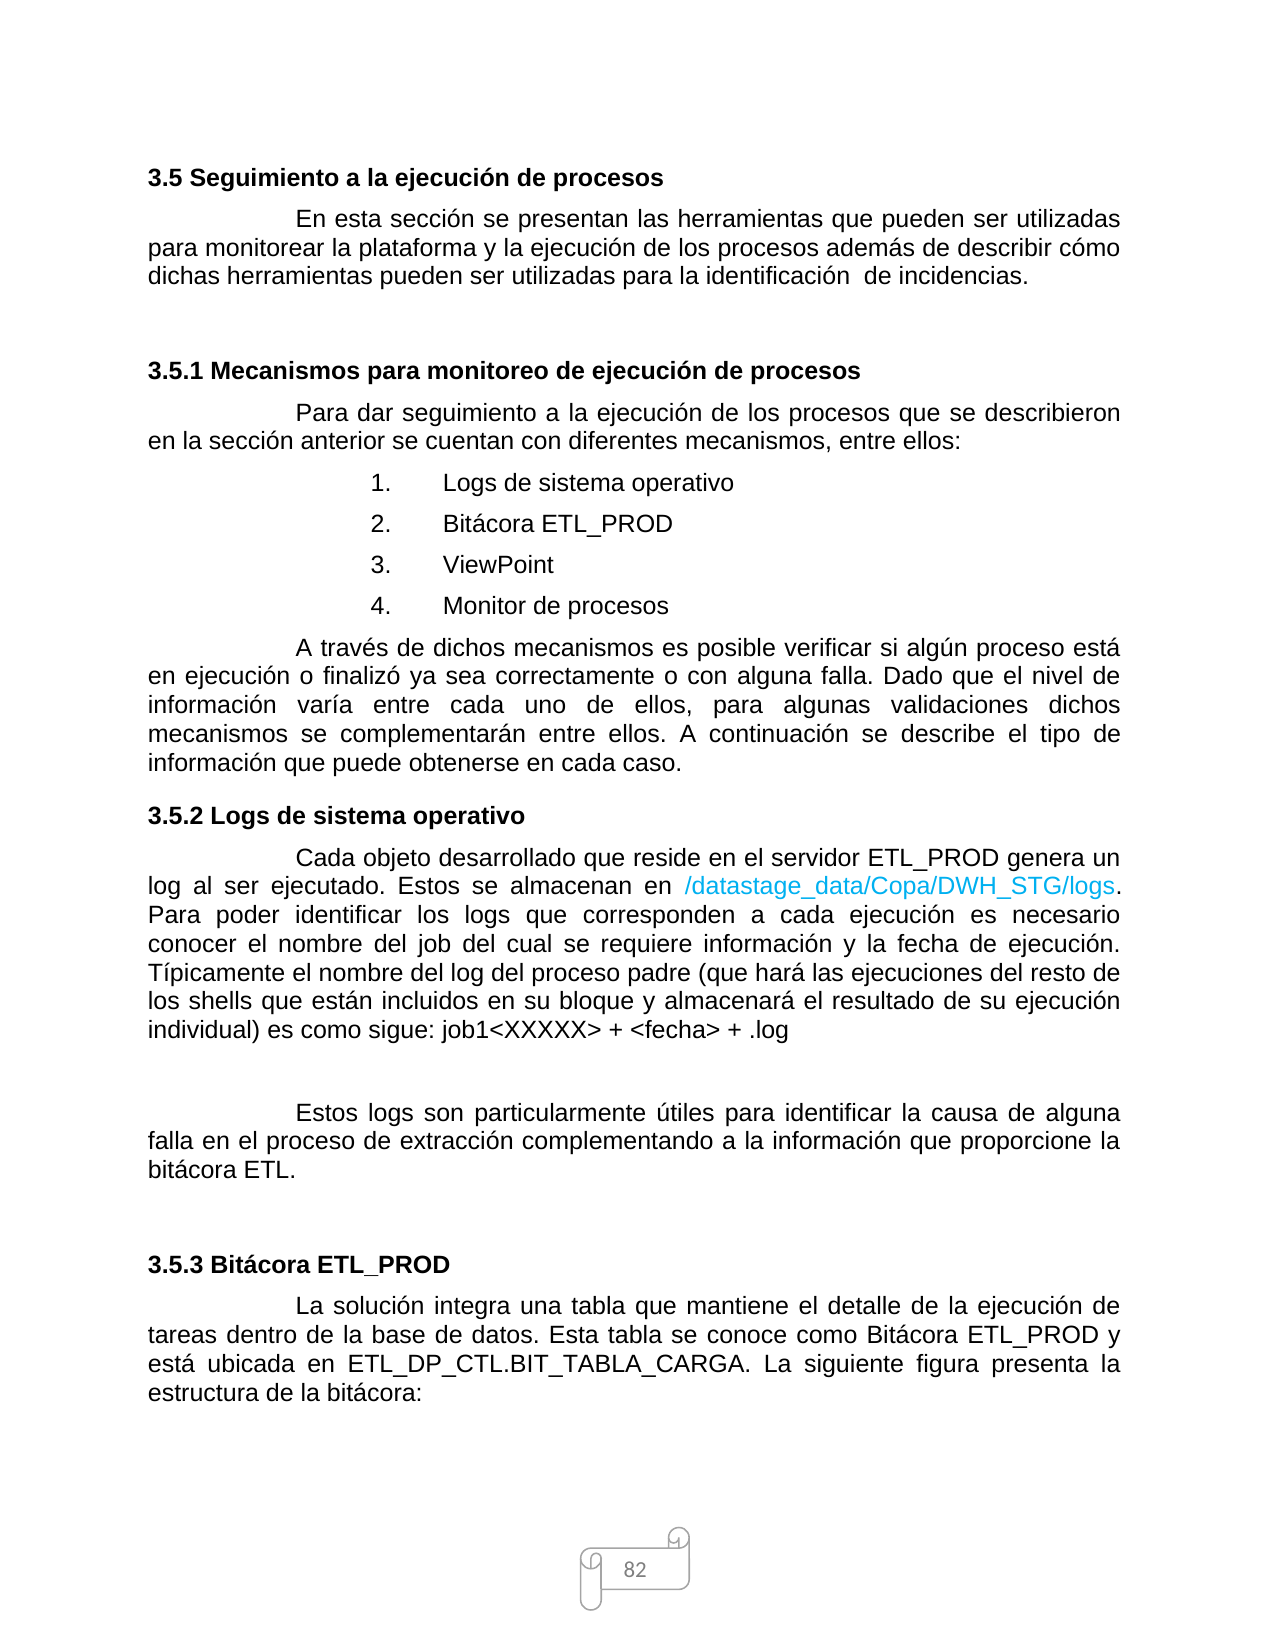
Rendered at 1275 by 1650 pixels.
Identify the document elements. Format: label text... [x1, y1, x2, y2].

subtitle 3.5.2 Logs de sistema operativo [148, 801, 1122, 830]
text En esta sección se presentan las herramientas que pueden ser utilizadas para monitorear la plataforma y la ejecución de los procesos además de describir cómo dichas herramientas pueden ser utilizadas para la identificación de incidencias. [148, 204, 1122, 290]
text Para dar seguimiento a la ejecución de los procesos que se describieron en la sección anterior se cuentan con diferentes mecanismos, entre ellos: [148, 397, 1122, 455]
text Cada objeto desarrollado que reside en el servidor ETL_PROD genera un log al ser ejecutado. Estos se almacenan en /datastage_data/Copa/DWH_STG/logs. Para poder identificar los logs que corresponden a cada ejecución es necesario conocer el nombre del job del cual se requiere información y la fecha de ejecución. Típicamente el nombre del log del proceso padre (que hará las ejecuciones del resto de los shells que están incluidos en su bloque y almacenará el resultado de su ejecución individual) es como sigue: job1<XXXXX> + <fecha> + .log [148, 842, 1122, 1044]
subtitle 3.5 Seguimiento a la ejecución de procesos [148, 162, 1122, 191]
list Logs de sistema operativo [223, 467, 1122, 496]
subtitle 3.5.1 Mecanismos para monitoreo de ejecución de procesos [148, 356, 1122, 385]
subtitle 3.5.3 Bitácora ETL_PROD [148, 1250, 1122, 1279]
list ViewPoint [223, 550, 1122, 579]
text A través de dichos mecanismos es posible verificar si algún proceso está en ejecución o finalizó ya sea correctamente o con alguna falla. Dado que el nivel de información varía entre cada uno de ellos, para algunas validaciones dichos mecanismos se complementarán entre ellos. A continuación se describe el tipo de información que puede obtenerse en cada caso. [148, 632, 1122, 776]
list Monitor de procesos [223, 591, 1122, 620]
list Bitácora ETL_PROD [223, 509, 1122, 537]
text La solución integra una tabla que mantiene el detalle de la ejecución de tareas dentro de la base de datos. Esta tabla se conoce como Bitácora ETL_PROD y está ubicada en ETL_DP_CTL.BIT_TABLA_CARGA. La siguiente figura presenta la estructura de la bitácora: [148, 1291, 1122, 1406]
text Estos logs son particularmente útiles para identificar la causa de alguna falla en el proceso de extracción complementando a la información que proporcione la bitácora ETL. [148, 1097, 1122, 1184]
